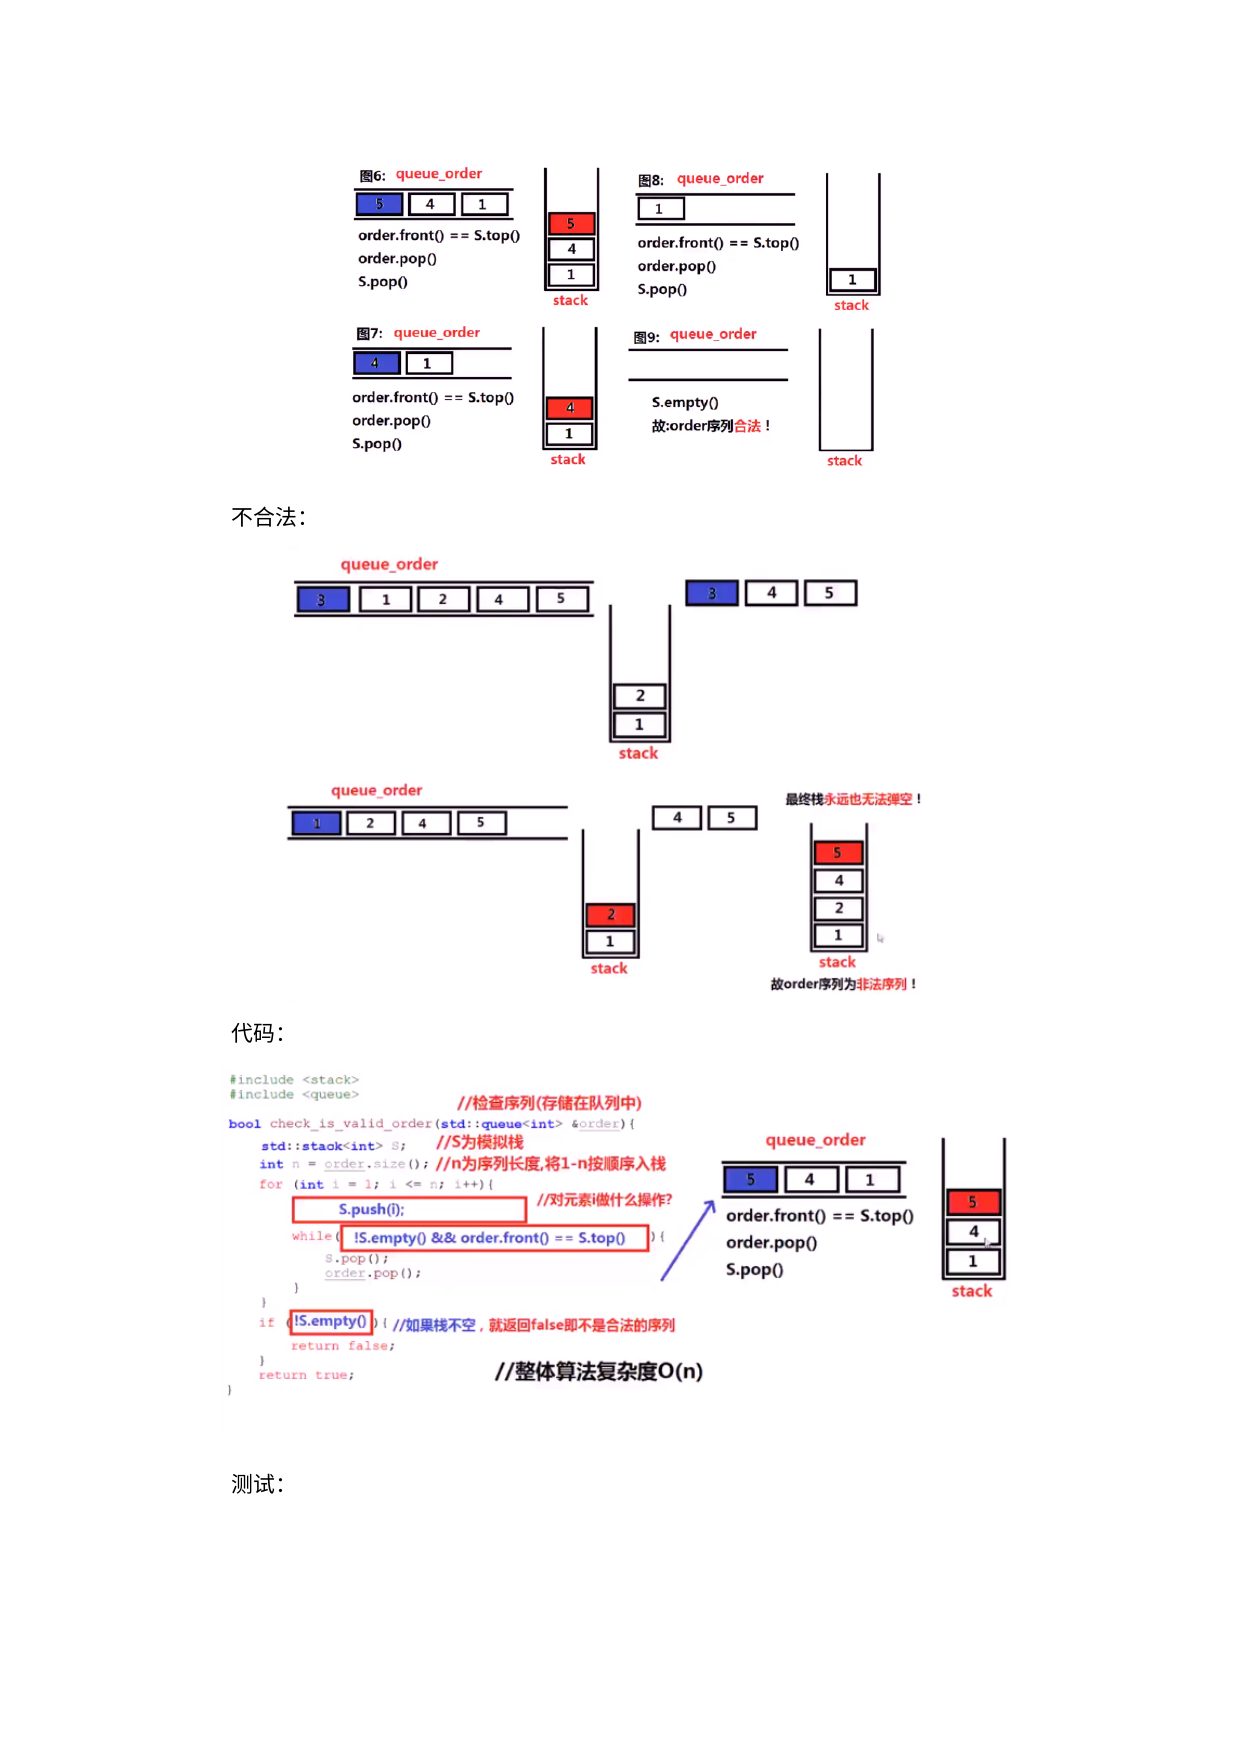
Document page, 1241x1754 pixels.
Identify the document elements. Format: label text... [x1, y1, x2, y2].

text 代码： [187, 1016, 1053, 1048]
text 不合法： [187, 499, 1053, 532]
picture [278, 547, 962, 1003]
picture [217, 1063, 1024, 1429]
picture [340, 162, 900, 475]
text 测试： [187, 1466, 1053, 1499]
